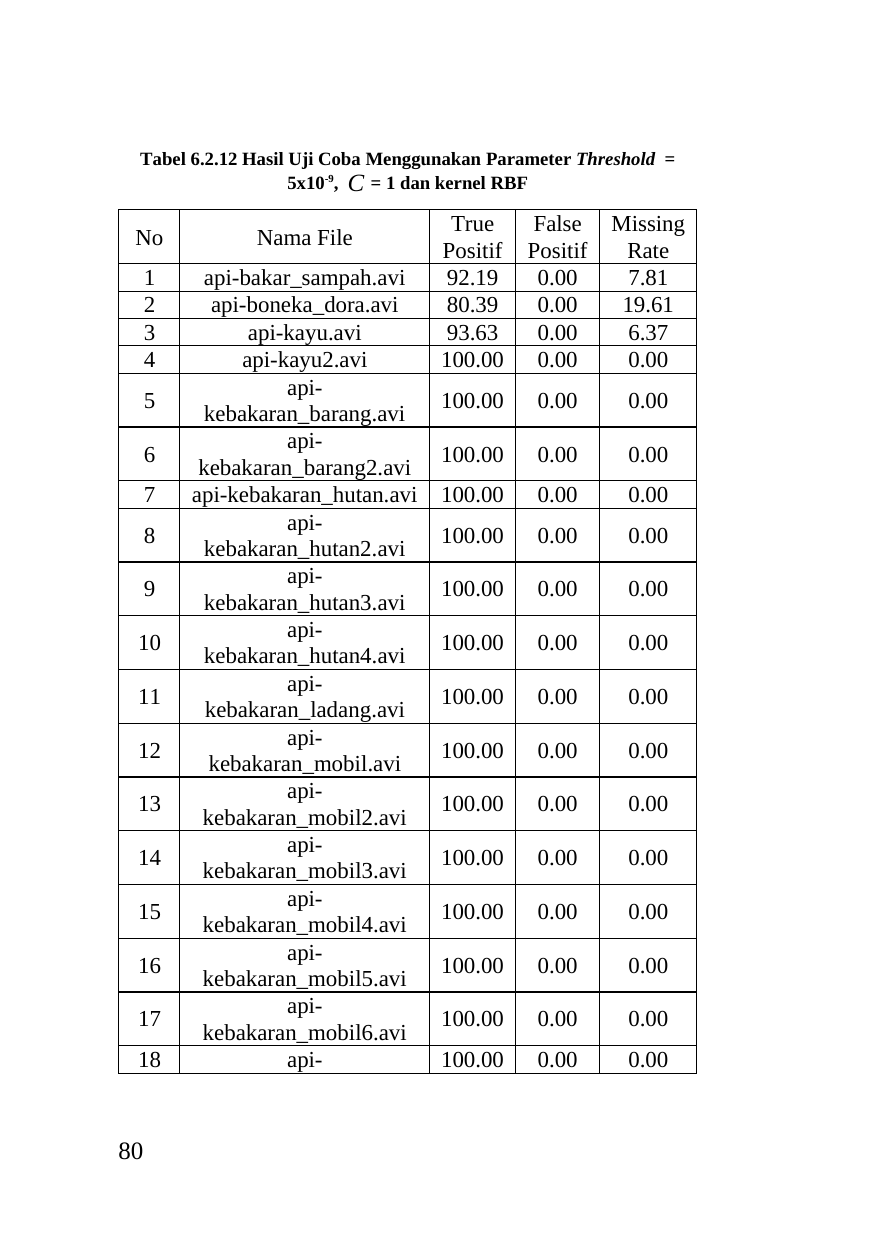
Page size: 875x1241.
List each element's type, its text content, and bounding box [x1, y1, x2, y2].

table_cell 0.00 [516, 292, 599, 318]
table_cell api-kebakaran_rumah.avi [180, 1046, 429, 1072]
table_cell 0.00 [600, 346, 696, 373]
table_cell 0.00 [516, 831, 599, 884]
table_cell 4 [119, 346, 179, 373]
table_cell 0.00 [600, 885, 696, 938]
table_cell 17 [119, 993, 179, 1045]
table_cell 0.00 [516, 724, 599, 776]
table_cell 5 [119, 374, 179, 426]
table_cell 0.00 [516, 778, 599, 830]
table_cell 6.37 [600, 319, 696, 345]
table_cell api-kebakaran_mobil2.avi [180, 778, 429, 830]
table_cell api-boneka_dora.avi [180, 292, 429, 318]
table_cell 0.00 [600, 939, 696, 991]
table_cell 100.00 [430, 616, 515, 669]
table_cell 100.00 [430, 724, 515, 776]
table_cell 7 [119, 481, 179, 508]
table_cell 7.81 [600, 264, 696, 291]
table_cell 0.00 [600, 563, 696, 615]
table_cell 0.00 [516, 993, 599, 1045]
table_cell 0.00 [516, 264, 599, 291]
table_cell 93.63 [430, 319, 515, 345]
table_cell 0.00 [516, 563, 599, 615]
table_cell 100.00 [430, 428, 515, 480]
table_cell 92.19 [430, 264, 515, 291]
table_cell 0.00 [516, 374, 599, 426]
table_cell 100.00 [430, 1046, 515, 1072]
table_cell api-kebakaran_barang2.avi [180, 428, 429, 480]
table_cell 0.00 [516, 616, 599, 669]
table_cell 0.00 [516, 428, 599, 480]
table_cell api-bakar_sampah.avi [180, 264, 429, 291]
table_cell 100.00 [430, 778, 515, 830]
table_cell 0.00 [516, 509, 599, 561]
table_cell 11 [119, 670, 179, 723]
table_cell 15 [119, 885, 179, 938]
table_cell 0.00 [516, 481, 599, 508]
table_cell 0.00 [600, 778, 696, 830]
table_cell api-kebakaran_ladang.avi [180, 670, 429, 723]
table_cell 6 [119, 428, 179, 480]
table_cell api-kebakaran_hutan.avi [180, 481, 429, 508]
table_cell 100.00 [430, 481, 515, 508]
table_cell 0.00 [516, 939, 599, 991]
table_cell 100.00 [430, 939, 515, 991]
table_cell 100.00 [430, 885, 515, 938]
table_cell api-kayu2.avi [180, 346, 429, 373]
table_cell 9 [119, 563, 179, 615]
table_cell api-kebakaran_mobil.avi [180, 724, 429, 776]
table_cell 0.00 [600, 616, 696, 669]
table_cell api-kebakaran_hutan3.avi [180, 563, 429, 615]
table_cell 8 [119, 509, 179, 561]
table_cell 18 [119, 1046, 179, 1072]
table_cell api-kebakaran_hutan2.avi [180, 509, 429, 561]
table_header False Positif [516, 210, 599, 263]
table_cell 100.00 [430, 670, 515, 723]
table_cell 3 [119, 319, 179, 345]
table_cell 1 [119, 264, 179, 291]
table_cell 12 [119, 724, 179, 776]
table_cell api-kebakaran_hutan4.avi [180, 616, 429, 669]
table_cell 19.61 [600, 292, 696, 318]
table_cell api-kebakaran_mobil5.avi [180, 939, 429, 991]
table_cell 0.00 [516, 885, 599, 938]
table_cell 0.00 [600, 509, 696, 561]
table_header True Positif [430, 210, 515, 263]
table_cell 14 [119, 831, 179, 884]
table_cell api-kebakaran_barang.avi [180, 374, 429, 426]
table_cell 0.00 [600, 481, 696, 508]
table_cell 0.00 [600, 1046, 696, 1072]
table_cell api-kebakaran_mobil4.avi [180, 885, 429, 938]
table_cell 100.00 [430, 509, 515, 561]
table_cell 0.00 [600, 724, 696, 776]
table_header Missing Rate [600, 210, 696, 263]
table_cell 0.00 [516, 670, 599, 723]
table_cell 100.00 [430, 346, 515, 373]
table_cell 0.00 [516, 319, 599, 345]
table_header Nama File [180, 210, 429, 263]
table_cell 0.00 [600, 428, 696, 480]
table_cell 0.00 [516, 346, 599, 373]
table_cell 13 [119, 778, 179, 830]
table_cell api-kebakaran_mobil6.avi [180, 993, 429, 1045]
table_cell 80.39 [430, 292, 515, 318]
table_cell 0.00 [600, 670, 696, 723]
table_cell api-kayu.avi [180, 319, 429, 345]
table_cell 0.00 [600, 374, 696, 426]
table_cell 10 [119, 616, 179, 669]
table_cell 16 [119, 939, 179, 991]
table_cell 0.00 [516, 1046, 599, 1072]
table_cell 100.00 [430, 563, 515, 615]
table_cell 0.00 [600, 831, 696, 884]
table_cell 100.00 [430, 993, 515, 1045]
table_cell 100.00 [430, 831, 515, 884]
table_header No [119, 210, 179, 263]
table_cell 2 [119, 292, 179, 318]
table_cell 100.00 [430, 374, 515, 426]
table_cell 0.00 [600, 993, 696, 1045]
table_cell api-kebakaran_mobil3.avi [180, 831, 429, 884]
